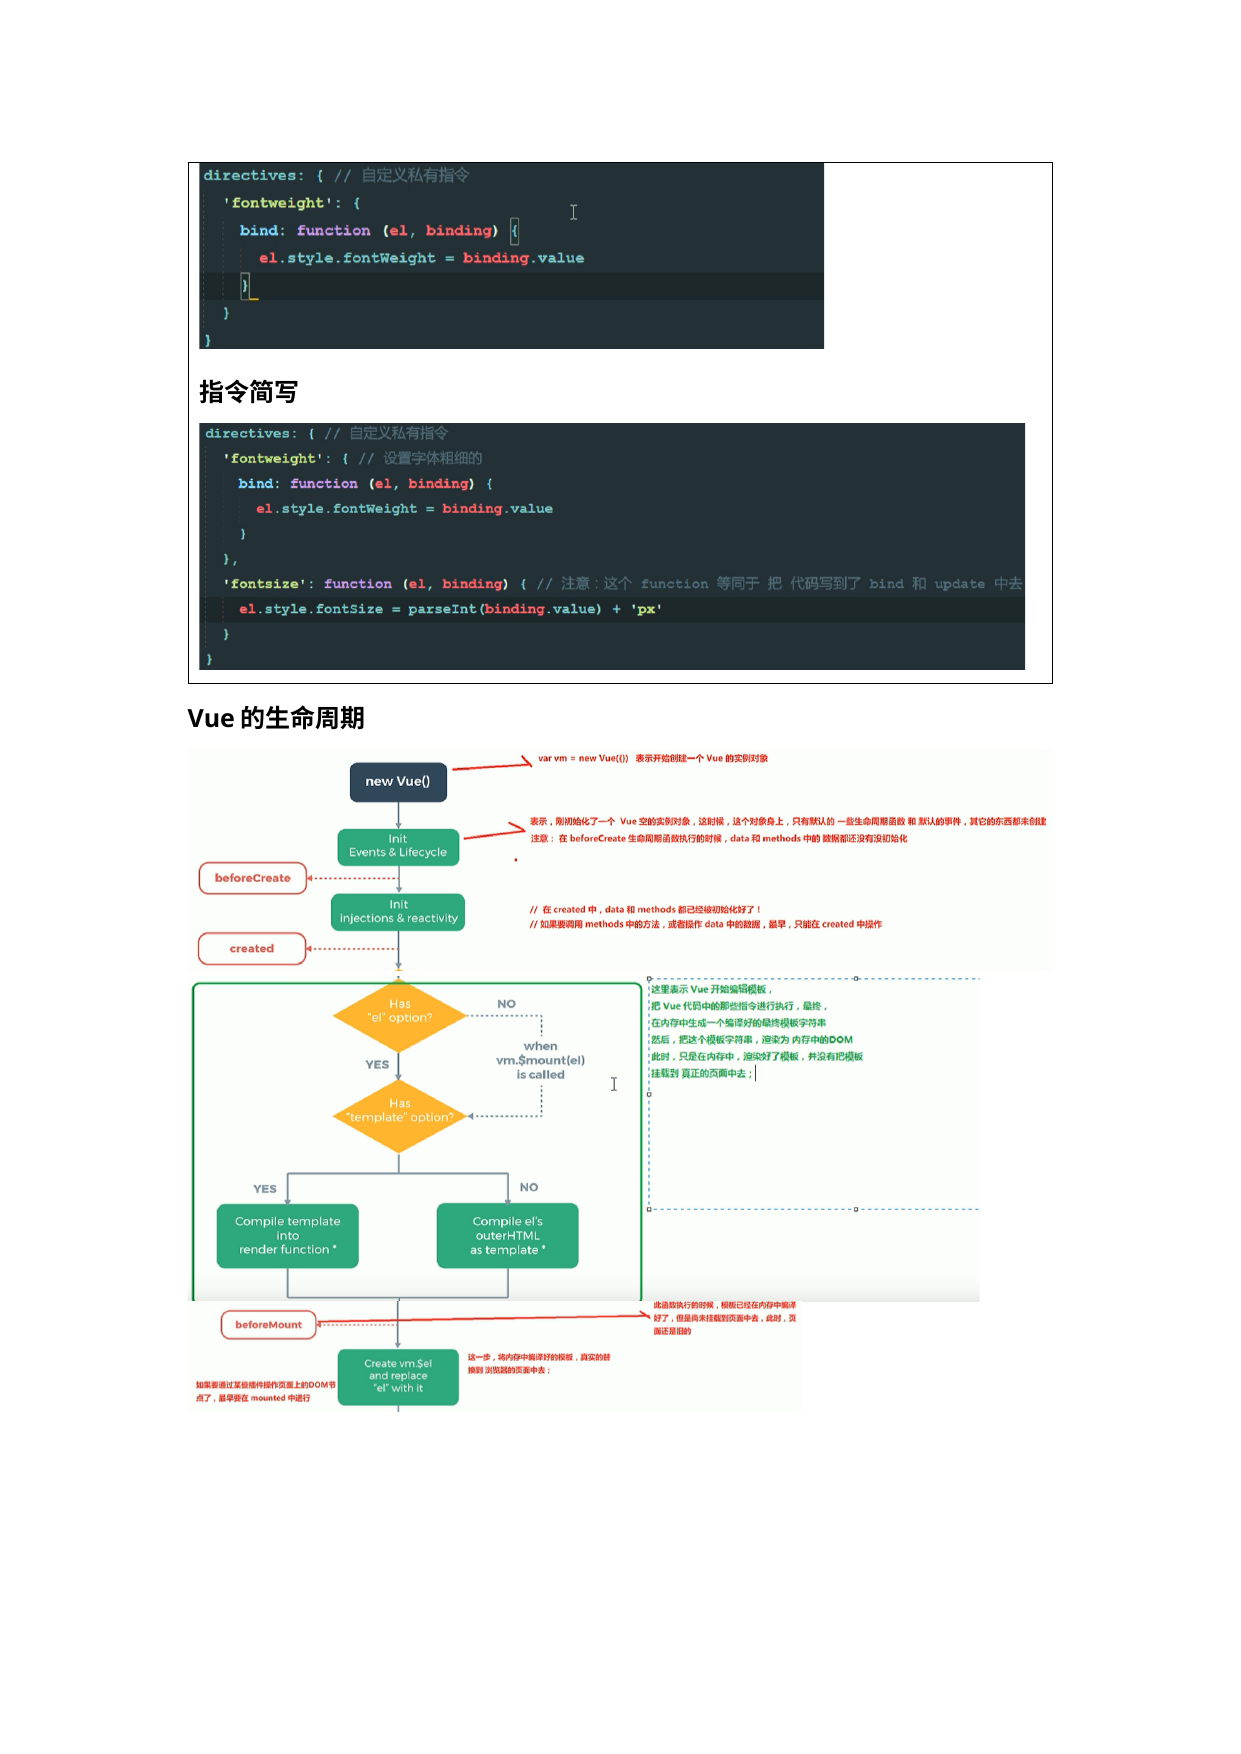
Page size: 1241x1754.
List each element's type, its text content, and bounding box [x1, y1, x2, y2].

text Vue的生命周期 [187, 684, 1053, 749]
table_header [189, 163, 1052, 683]
picture [187, 1301, 802, 1412]
